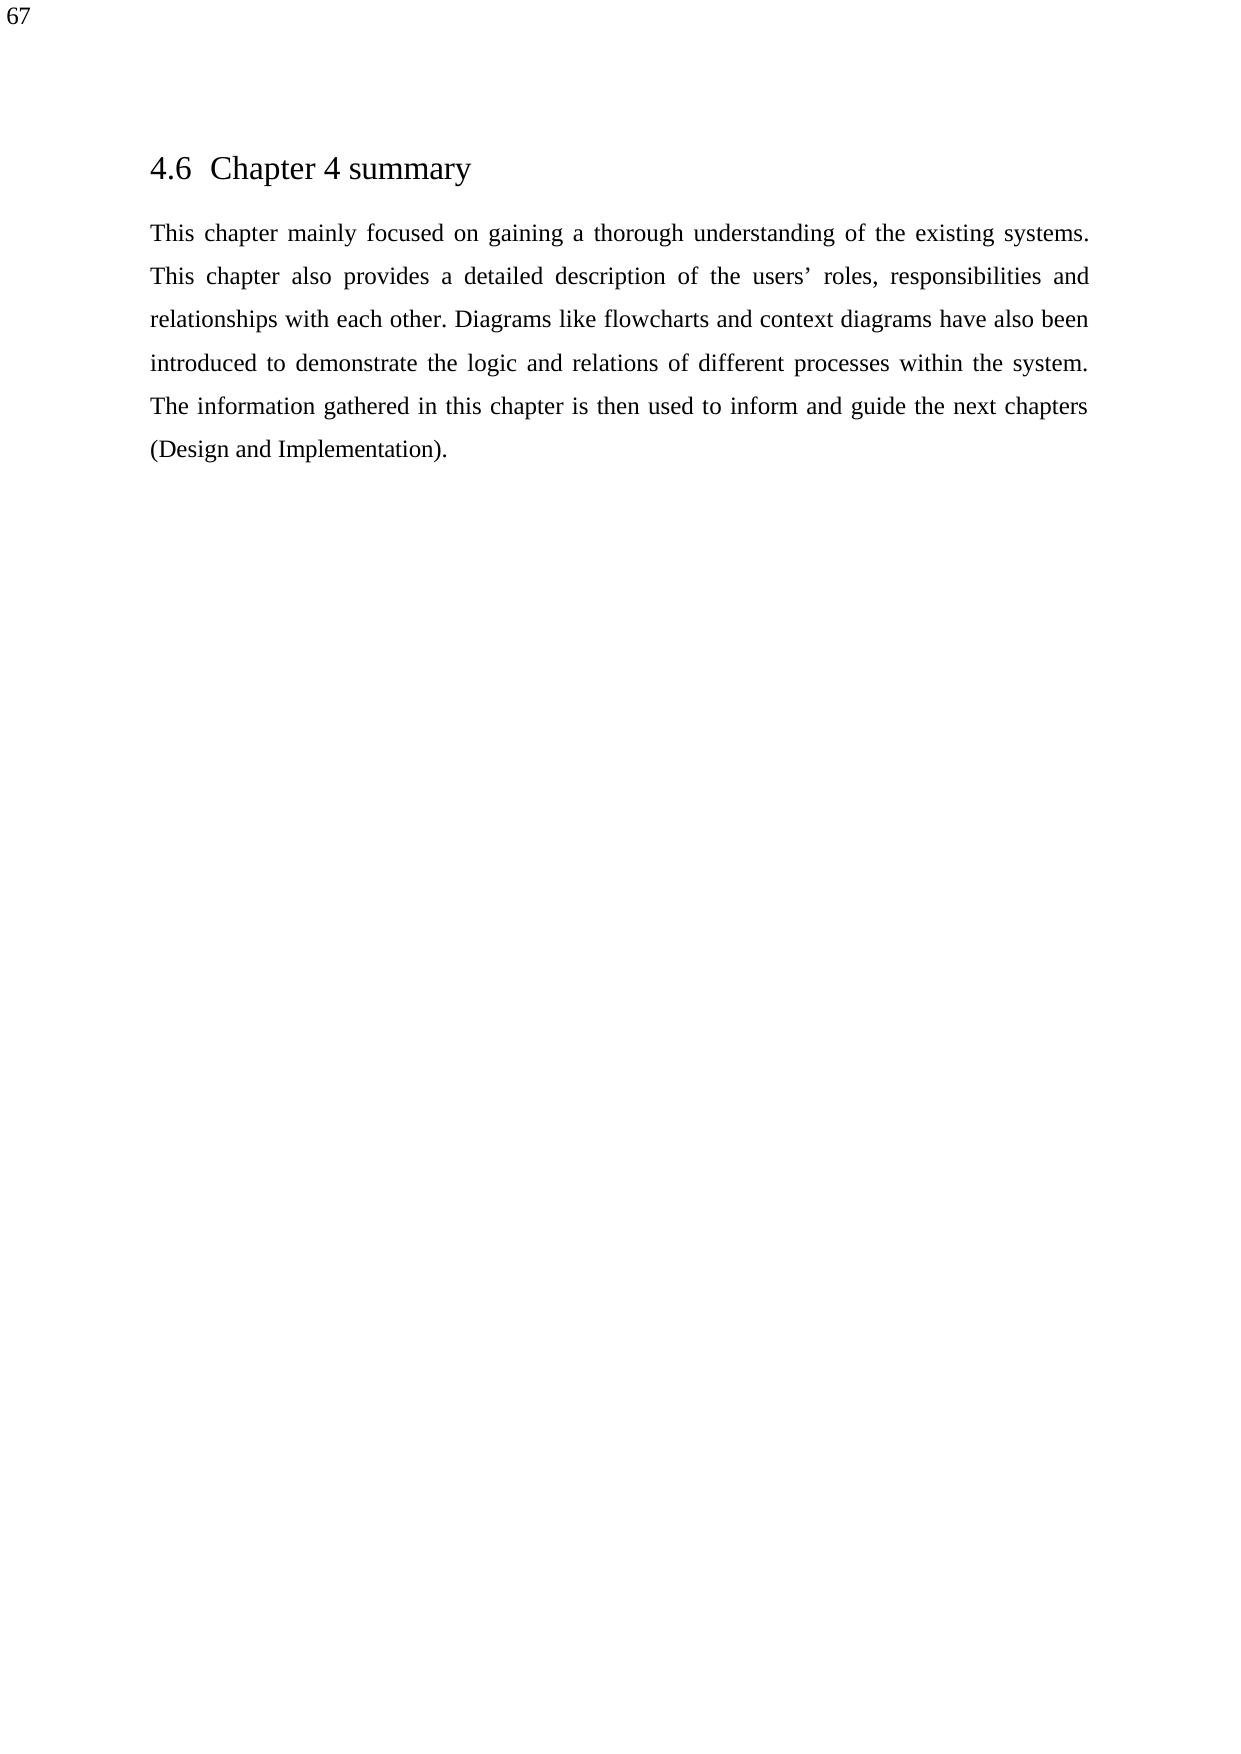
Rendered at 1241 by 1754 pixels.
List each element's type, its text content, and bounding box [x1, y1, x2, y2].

subtitle Chapter 4 summary [150, 149, 1205, 187]
text This chapter mainly focused on gaining a thorough understanding of the existing systems. This chapter also provides a detailed description of the users’ roles, responsibilities and relationships with each other. Diagrams like flowcharts and context diagrams have also been introduced to demonstrate the logic and relations of different processes within the system. The information gathered in this chapter is then used to inform and guide the next chapters (Design and Implementation). [150, 218, 1090, 463]
